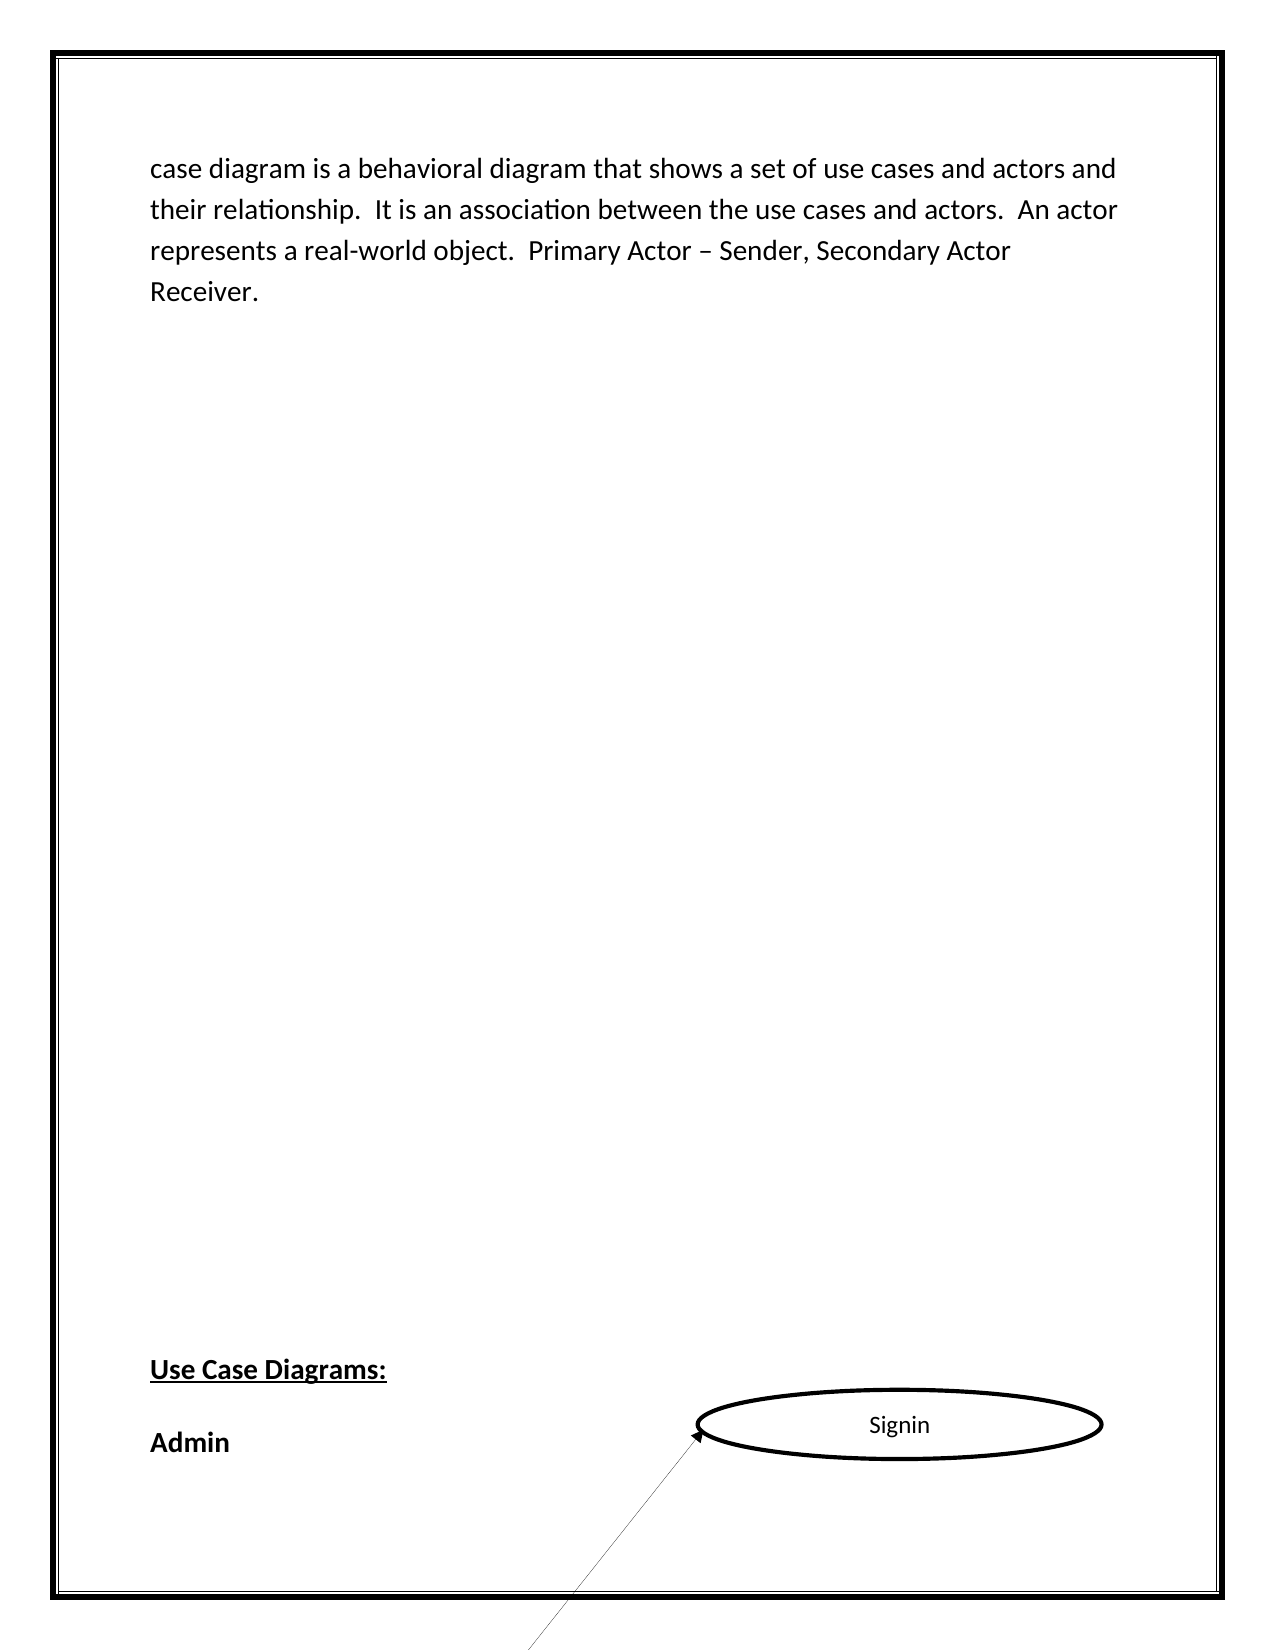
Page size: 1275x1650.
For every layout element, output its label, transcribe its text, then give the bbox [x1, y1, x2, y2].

text Admin [682, 1436, 754, 1459]
text Use Case Diagrams: [150, 1351, 754, 1387]
text Admin [150, 1424, 698, 1459]
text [150, 150, 1125, 308]
